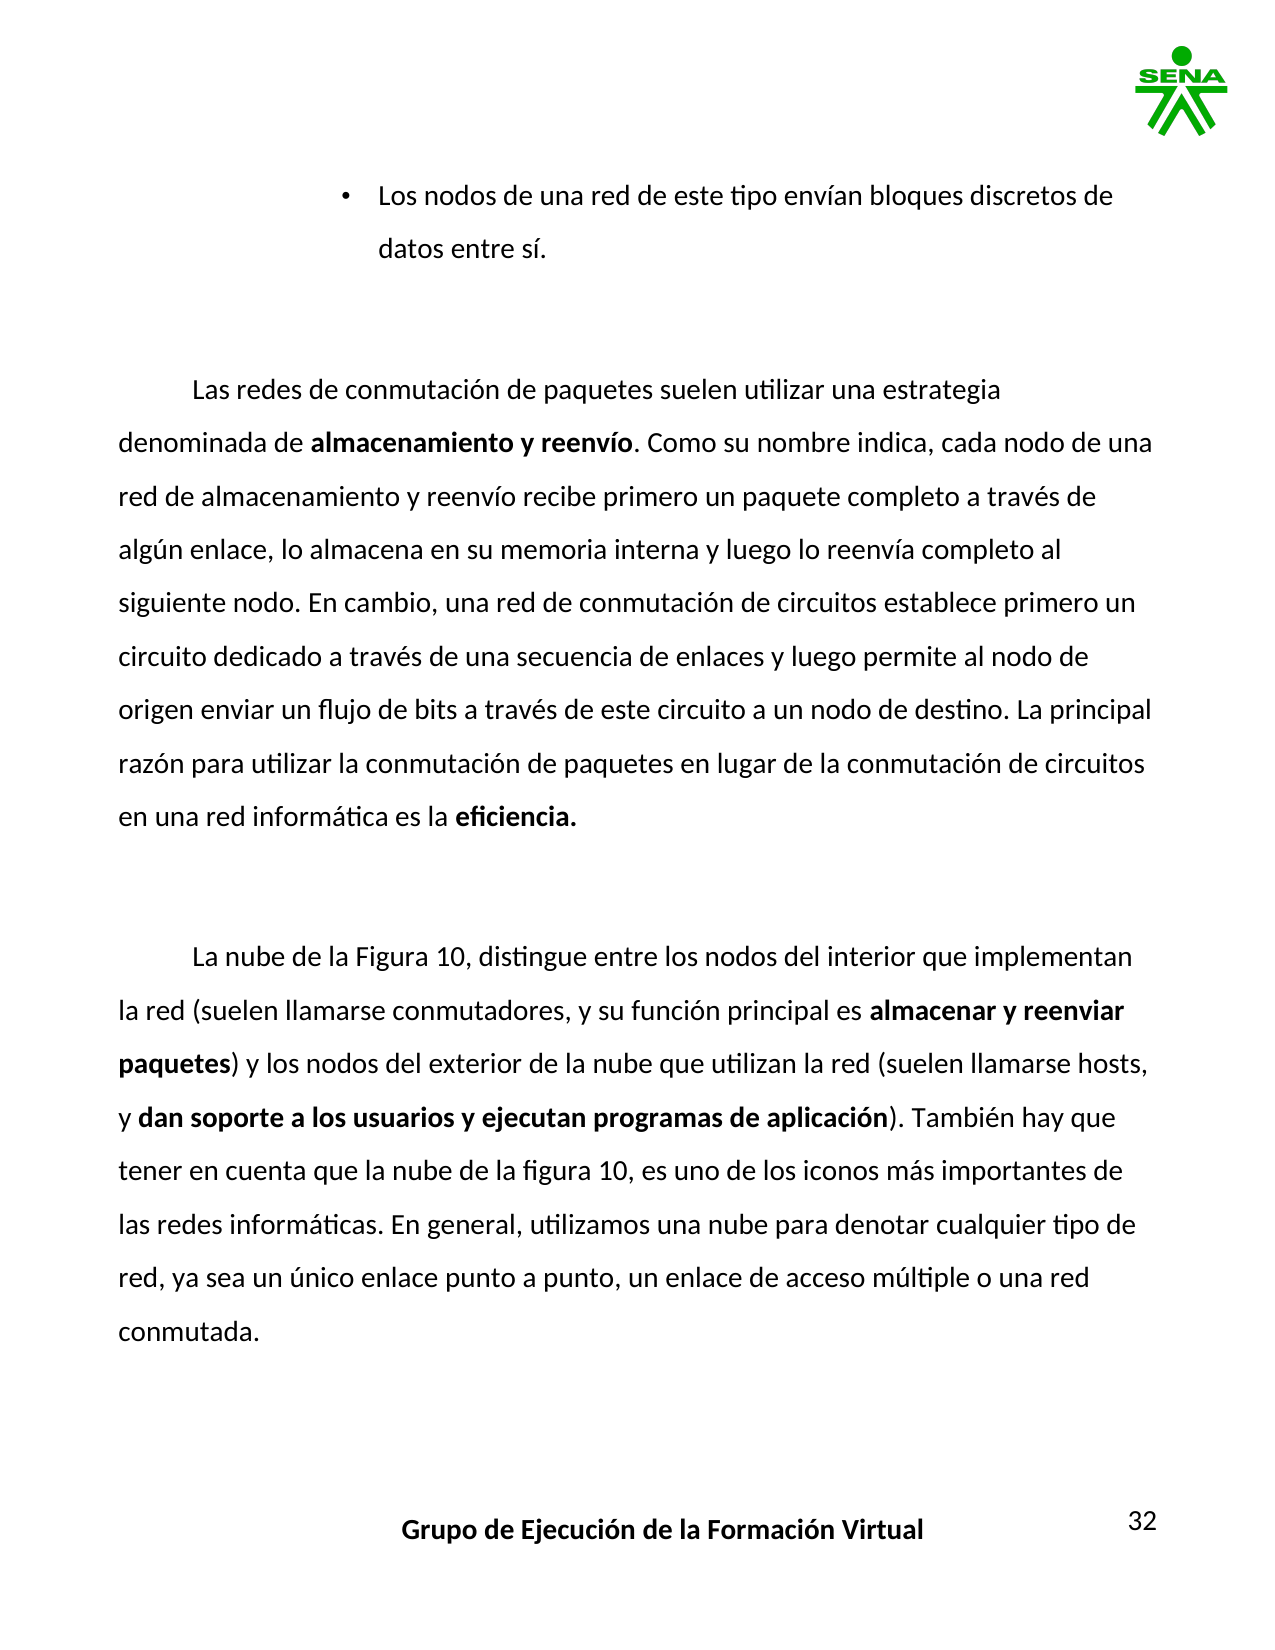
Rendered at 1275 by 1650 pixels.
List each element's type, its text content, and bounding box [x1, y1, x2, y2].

picture [1135, 46, 1228, 136]
list Los nodos de una red de este tipo envían bloques discretos de datos entre sí. [341, 177, 1157, 266]
text Las redes de conmutación de paquetes suelen utilizar una estrategia denominada de almacenamiento y reenvío. Como su nombre indica, cada nodo de una red de almacenamiento y reenvío recibe primero un paquete completo a través de algún enlace, lo almacena en su memoria interna y luego lo reenvía completo al siguiente nodo. En cambio, una red de conmutación de circuitos establece primero un circuito dedicado a través de una secuencia de enlaces y luego permite al nodo de origen enviar un flujo de bits a través de este circuito a un nodo de destino. La principal razón para utilizar la conmutación de paquetes en lugar de la conmutación de circuitos en una red informática es la eficiencia. [118, 371, 1157, 834]
text La nube de la Figura 10, distingue entre los nodos del interior que implementan la red (suelen llamarse conmutadores, y su función principal es almacenar y reenviar paquetes) y los nodos del exterior de la nube que utilizan la red (suelen llamarse hosts, y dan soporte a los usuarios y ejecutan programas de aplicación). También hay que tener en cuenta que la nube de la figura 10, es uno de los iconos más importantes de las redes informáticas. En general, utilizamos una nube para denotar cualquier tipo de red, ya sea un único enlace punto a punto, un enlace de acceso múltiple o una red conmutada. [118, 938, 1157, 1348]
